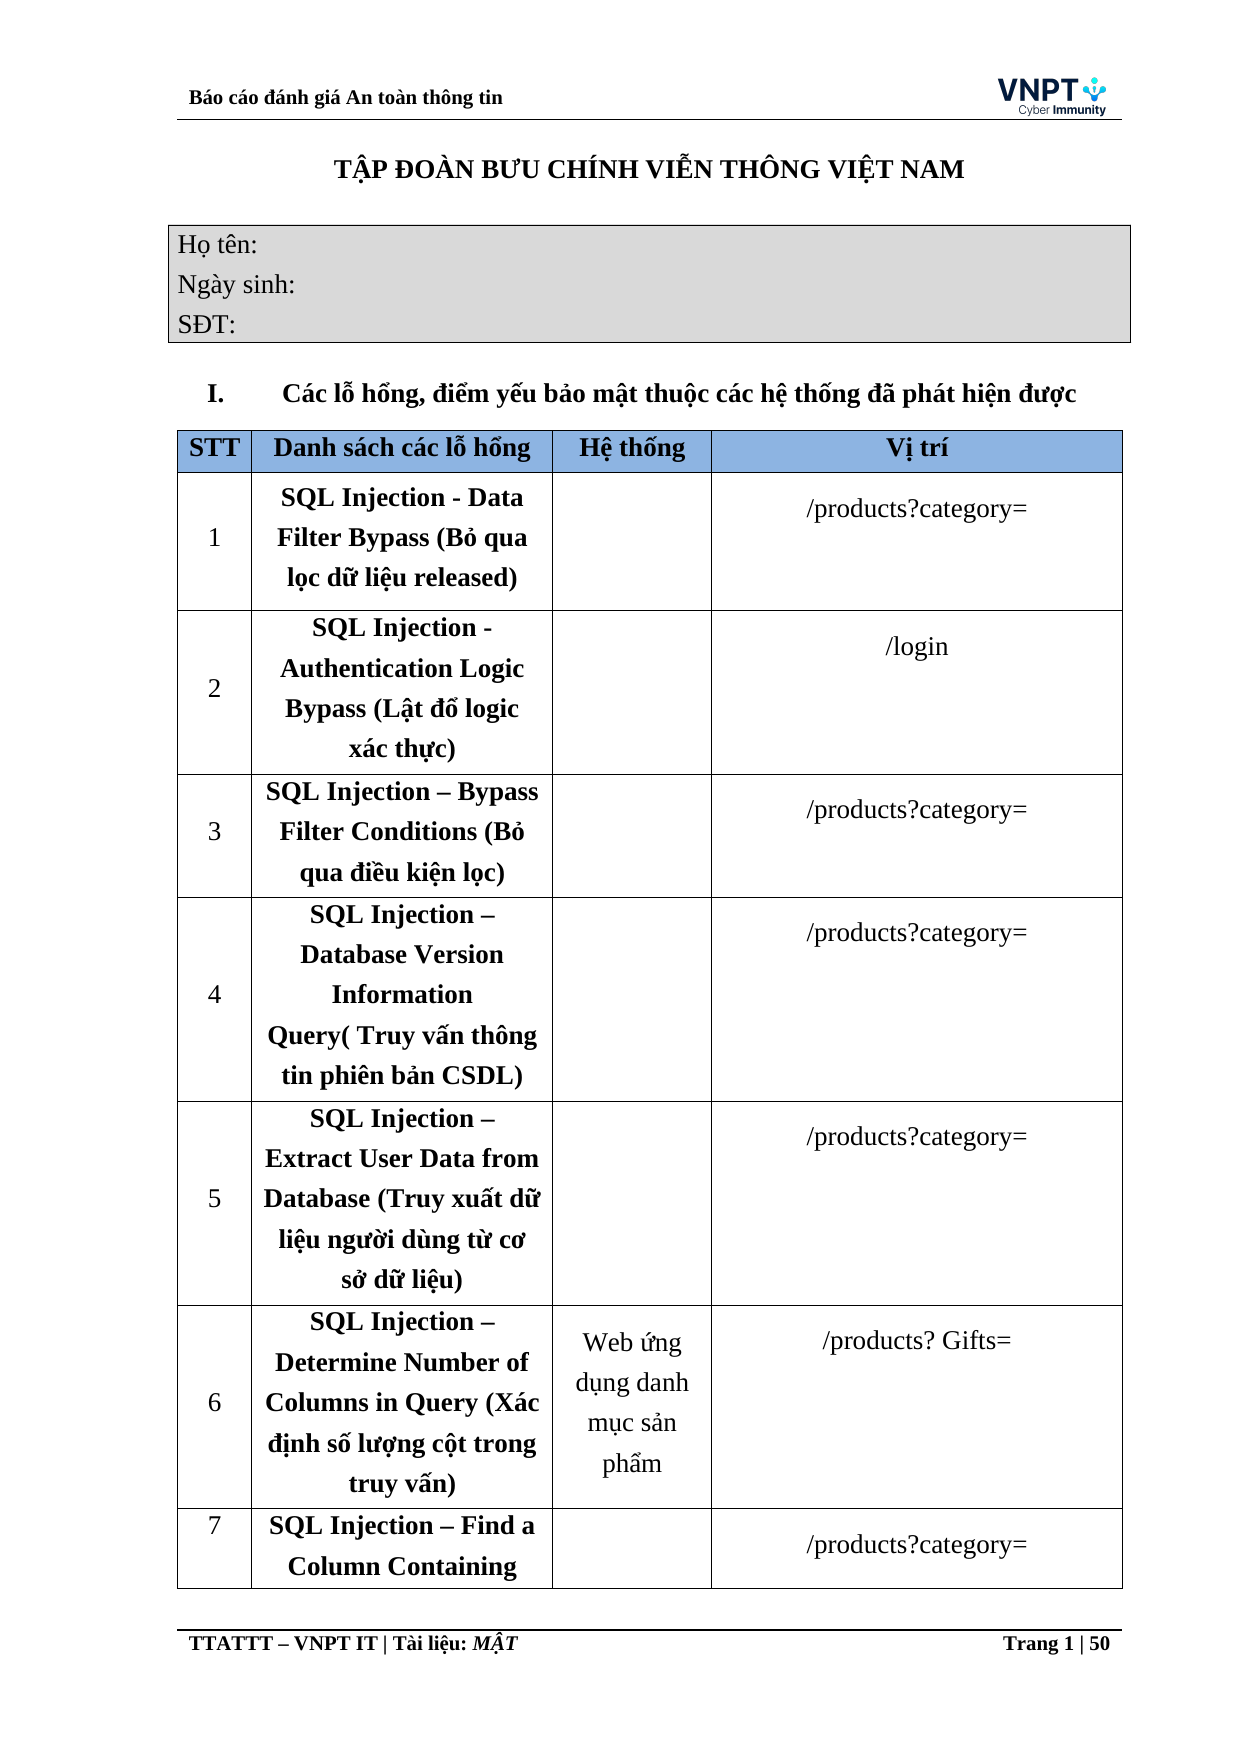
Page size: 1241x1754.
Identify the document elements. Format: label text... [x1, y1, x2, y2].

subtitle Các lỗ hổng, điểm yếu bảo mật thuộc các hệ thống đã phát hiện được [207, 377, 1122, 408]
table_cell SQL Injection – Database Version Information Query( Truy vấn thông tin phiên bản CSDL) [252, 898, 552, 1101]
table_cell 5 [178, 1102, 251, 1304]
table_cell 3 [178, 775, 251, 897]
table_cell /products?category= [712, 898, 1122, 1101]
text Ngày sinh: [169, 265, 1130, 299]
table_cell /login [712, 611, 1122, 774]
table_cell /products?category= [712, 775, 1122, 897]
table_cell /products?category= [712, 1102, 1122, 1304]
table_header Vị trí [712, 431, 1122, 472]
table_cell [252, 1509, 552, 1588]
picture [994, 75, 1110, 120]
table_cell SQL Injection – Extract User Data from Database (Truy xuất dữ liệu người dùng từ cơ sở dữ liệu) [252, 1102, 552, 1304]
table_cell [553, 775, 711, 897]
table_cell SQL Injection - Authentication Logic Bypass (Lật đổ logic xác thực) [252, 611, 552, 774]
table_cell 2 [178, 611, 251, 774]
table_cell [553, 1509, 711, 1588]
text tẬp đoàn bưu chính viỄn thông viỆt nam [177, 153, 1122, 184]
text Họ tên: [169, 226, 1130, 259]
table_cell 1 [178, 473, 251, 610]
table_header STT [178, 431, 251, 472]
text SĐT: [169, 305, 1130, 342]
table_cell SQL Injection – Bypass Filter Conditions (Bỏ qua điều kiện lọc) [252, 775, 552, 897]
table_cell [553, 1102, 711, 1304]
table_cell 4 [178, 898, 251, 1101]
table_header Danh sách các lỗ hổng [252, 431, 552, 472]
table_cell [553, 473, 711, 610]
table_cell [553, 611, 711, 774]
table_cell 7 [178, 1509, 251, 1588]
table_cell [553, 898, 711, 1101]
table_cell /products?category= [712, 473, 1122, 610]
table_cell Web ứng dụng danh mục sản phẩm [553, 1306, 711, 1508]
table_cell /products?category= [712, 1509, 1122, 1588]
table_cell /products? Gifts= [712, 1306, 1122, 1508]
table_cell 6 [178, 1306, 251, 1508]
table_cell SQL Injection - Data Filter Bypass (Bỏ qua lọc dữ liệu released) [252, 473, 552, 610]
table_header Hệ thống [553, 431, 711, 472]
table_cell SQL Injection – Determine Number of Columns in Query (Xác định số lượng cột trong truy vấn) [252, 1306, 552, 1508]
